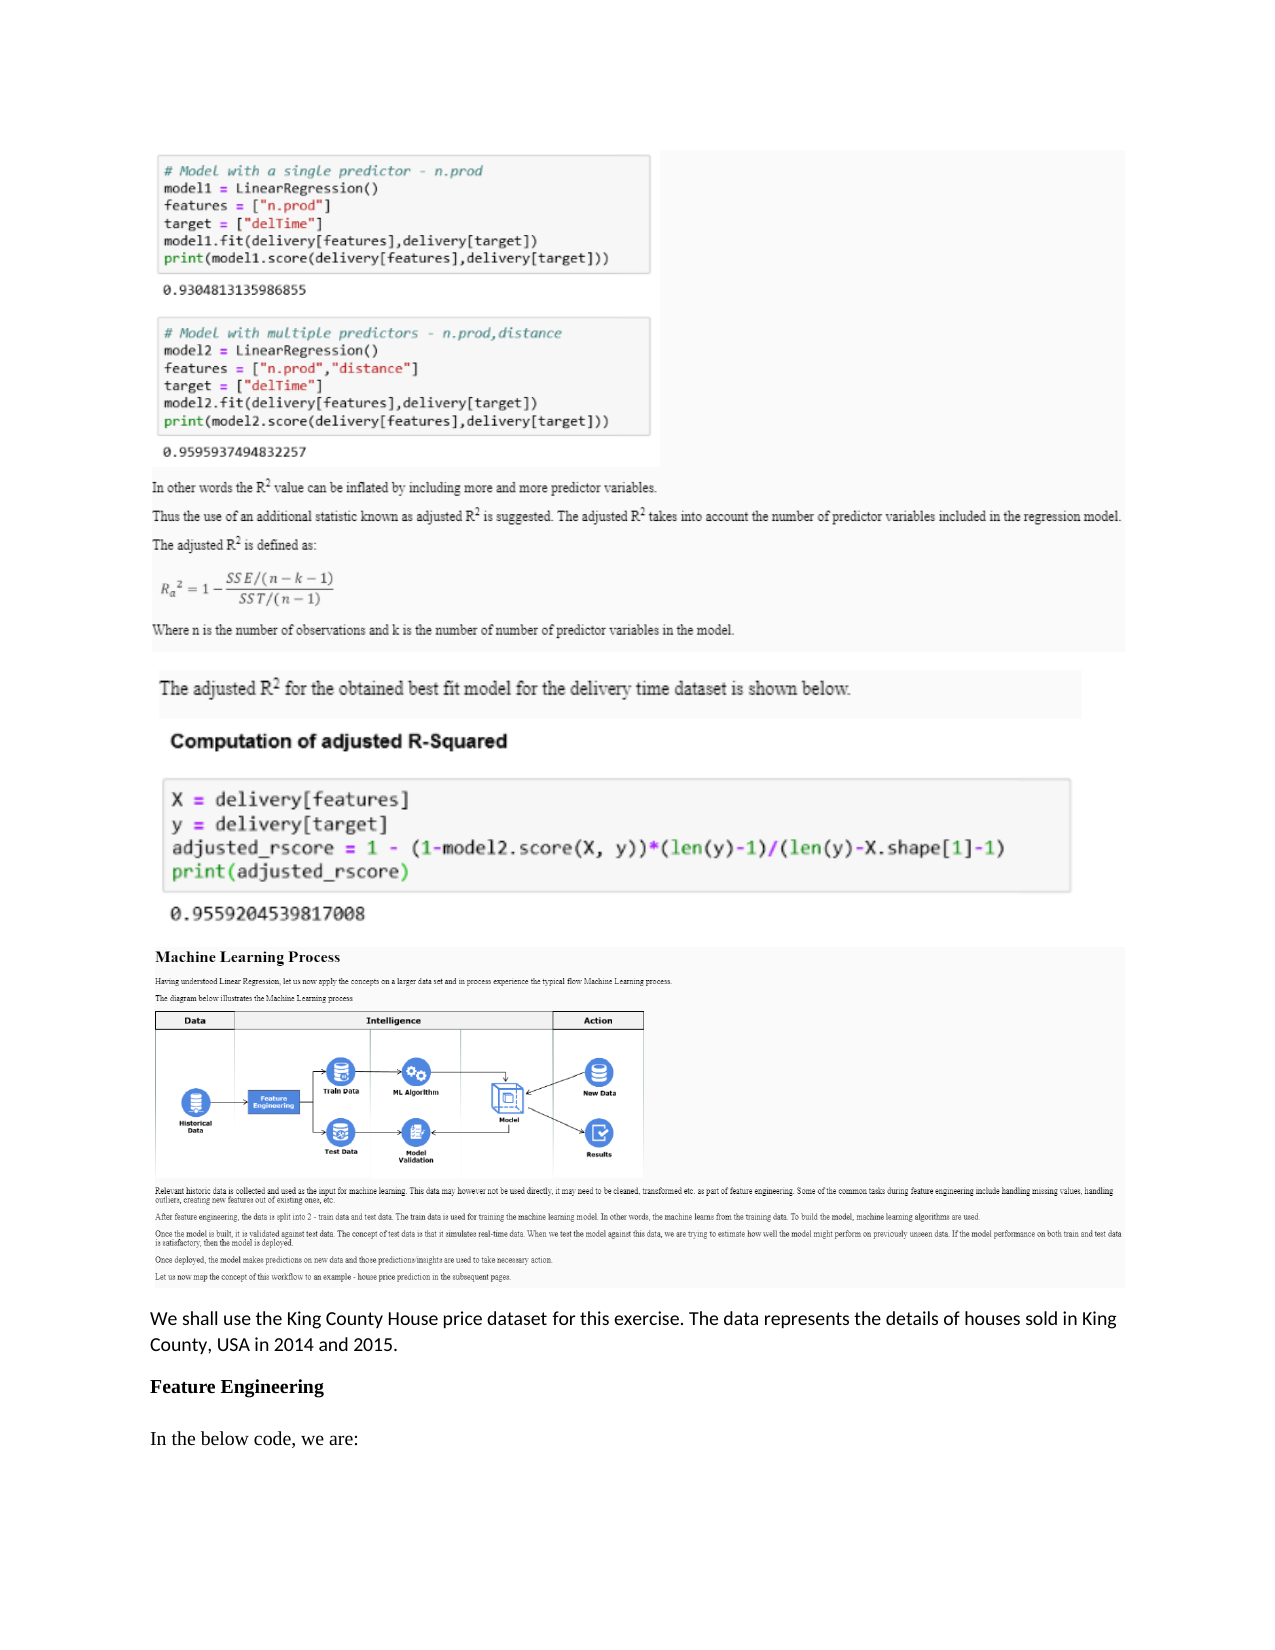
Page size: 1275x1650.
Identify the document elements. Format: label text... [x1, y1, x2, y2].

text We shall use the King County House price dataset for this exercise. The data represents the details of houses sold in King County, USA in 2014 and 2015. [150, 1306, 1125, 1356]
picture [150, 150, 1125, 652]
subtitle Feature Engineering [150, 1375, 1125, 1398]
text In the below code, we are: [150, 1427, 1125, 1450]
picture [150, 947, 1125, 1288]
picture [150, 670, 1082, 929]
